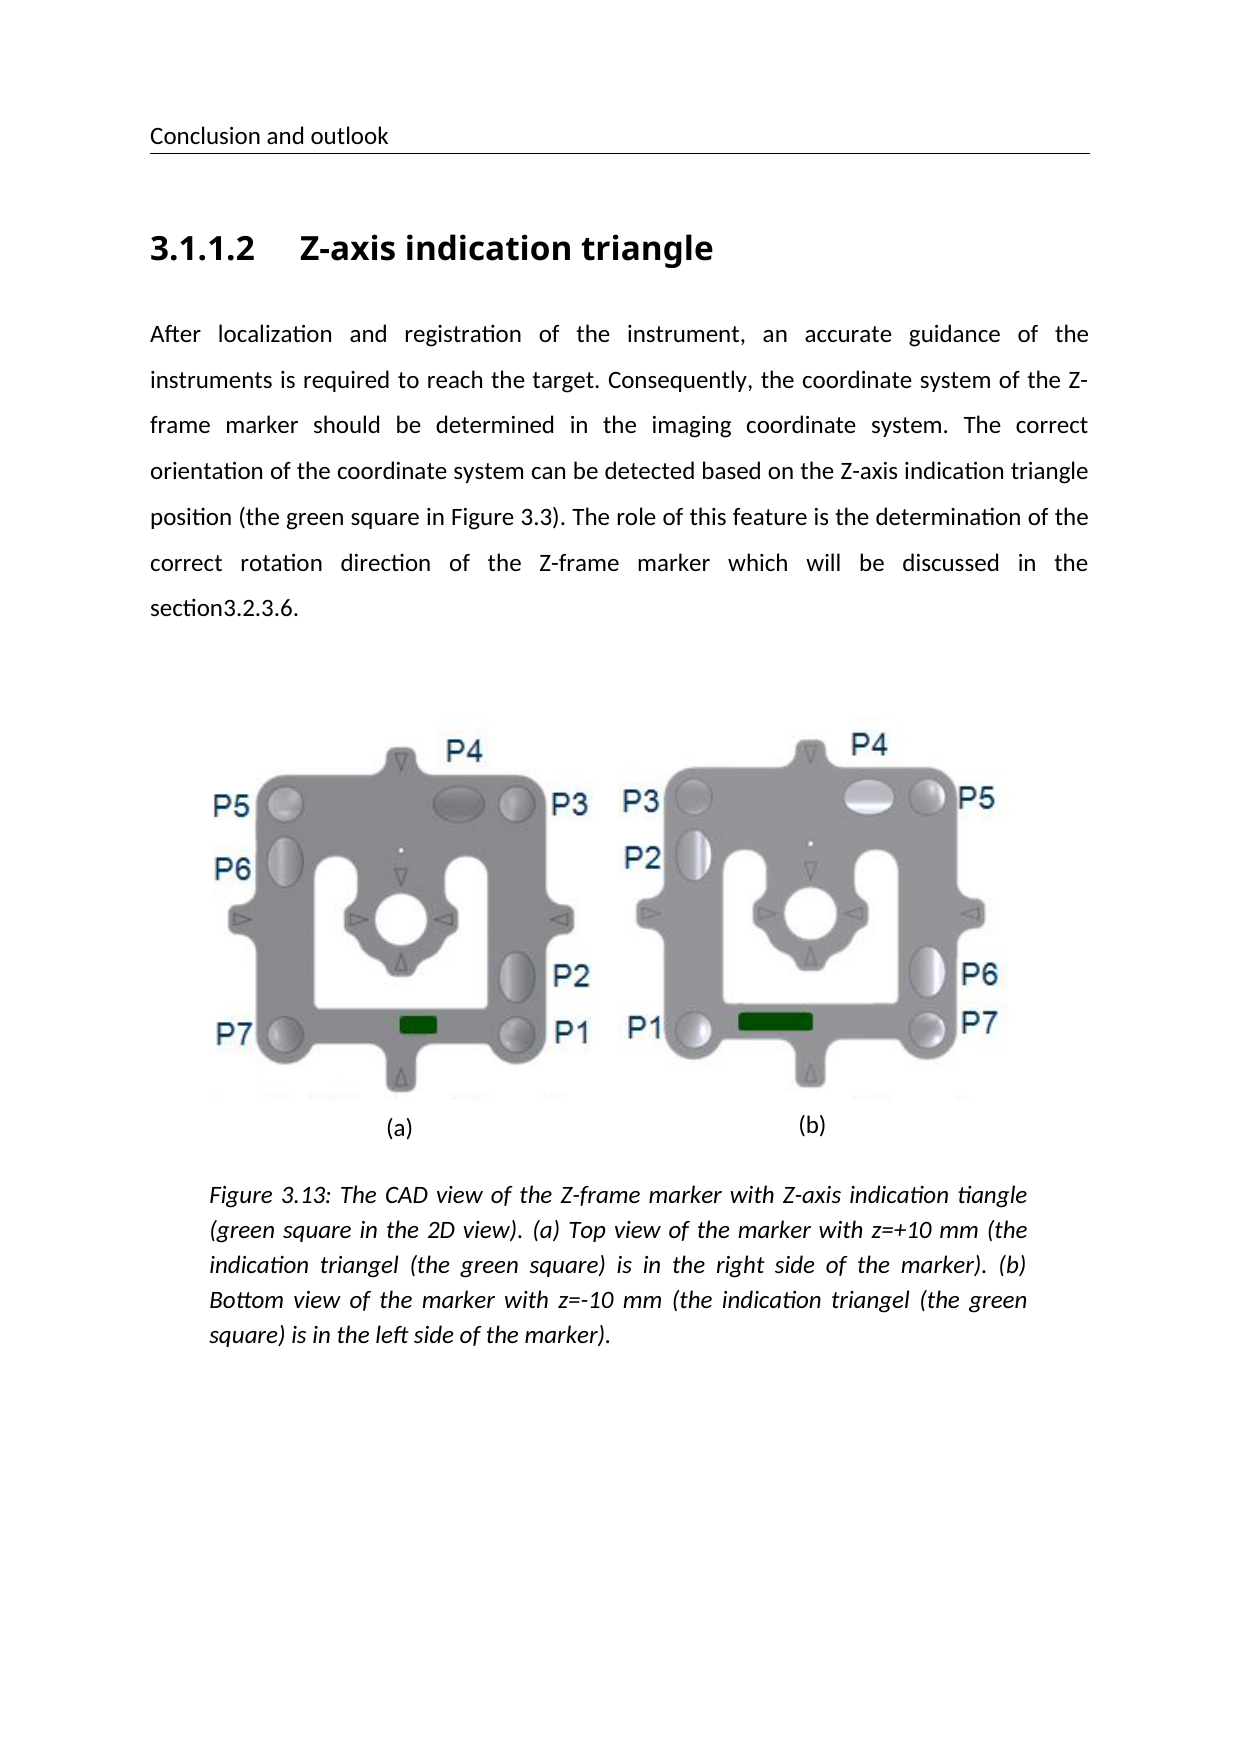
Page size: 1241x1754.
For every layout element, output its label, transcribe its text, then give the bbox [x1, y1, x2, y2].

picture [213, 717, 1027, 1100]
subtitle Z-axis indication triangle [150, 225, 1090, 270]
text After localization and registration of the instrument, an accurate guidance of the instruments is required to reach the target. Consequently, the coordinate system of the Z-frame marker should be determined in the imaging coordinate system. The correct orientation of the coordinate system can be detected based on the Z-axis indication triangle position (the green square in Figure 3.3). The role of this feature is the determination of the correct rotation direction of the Z-frame marker which will be discussed in the section‎3.2.3.6. [150, 318, 1090, 623]
